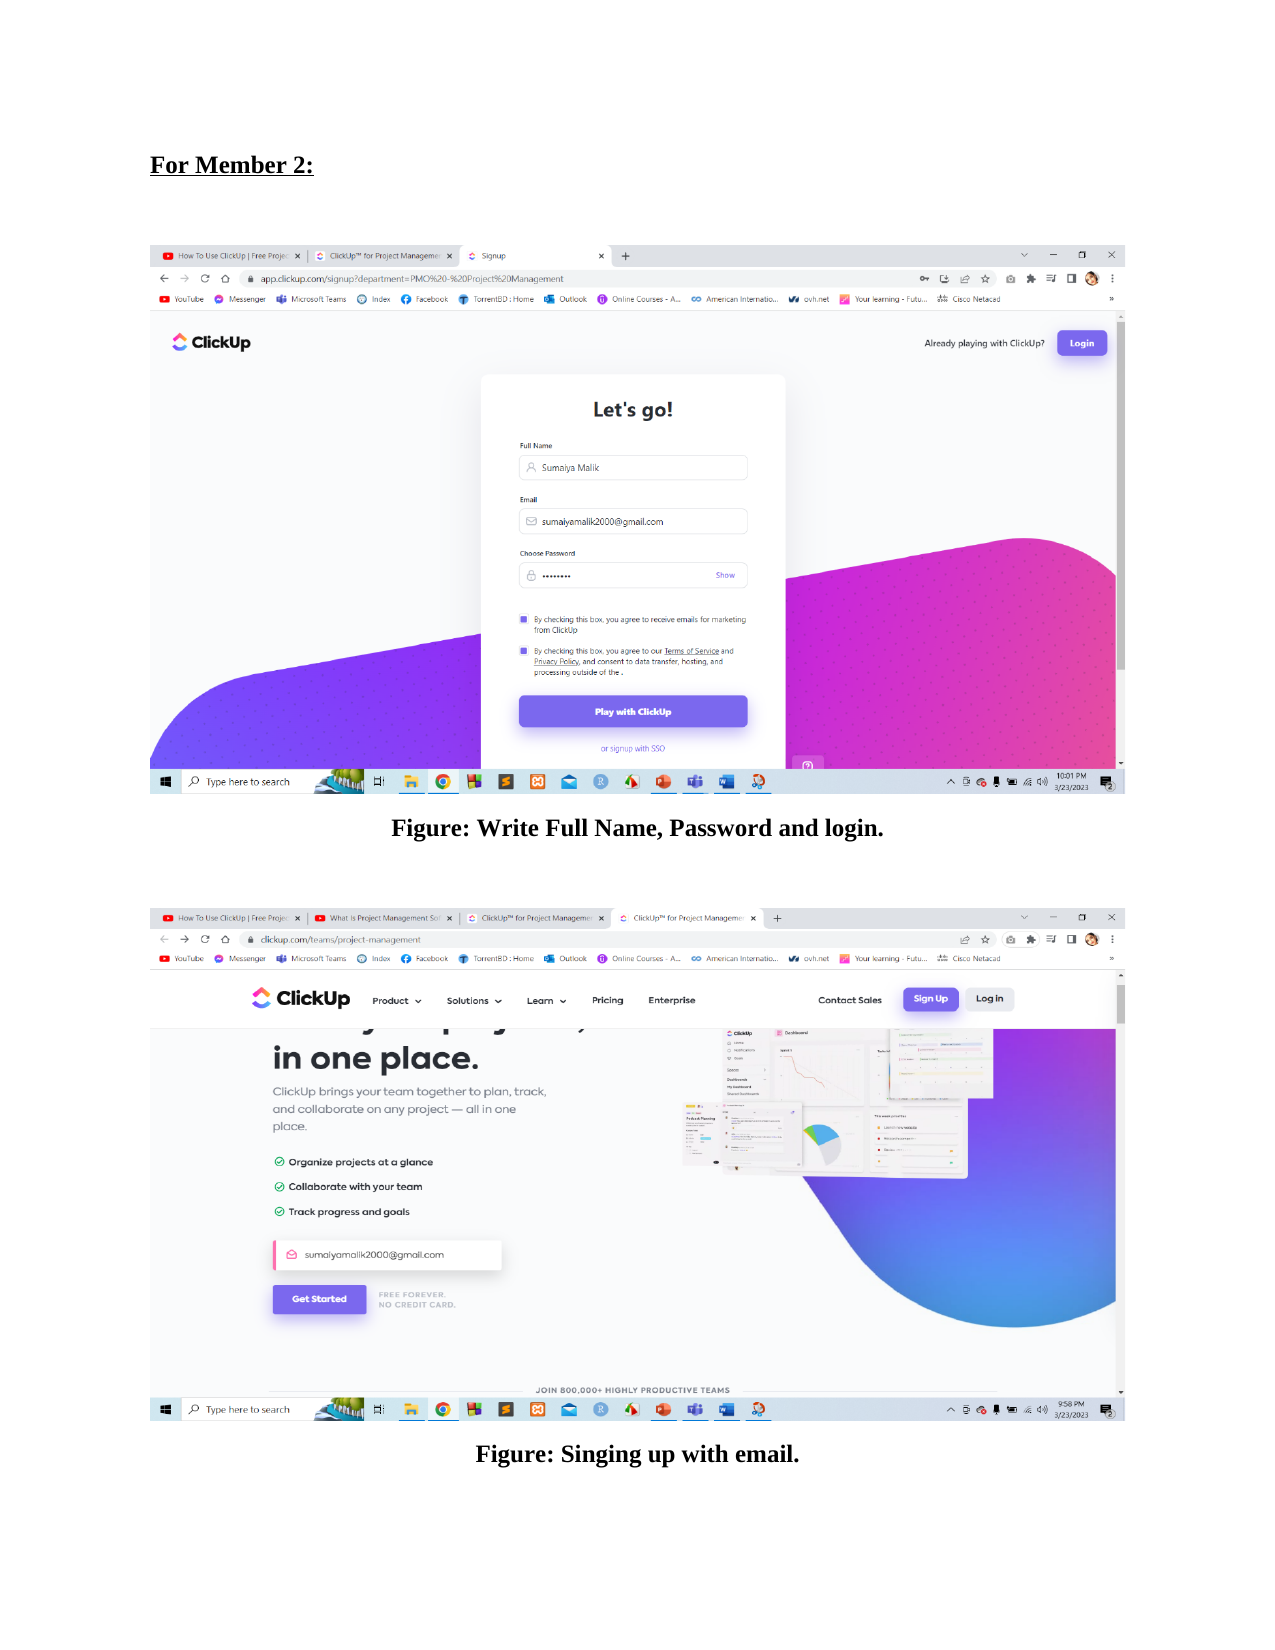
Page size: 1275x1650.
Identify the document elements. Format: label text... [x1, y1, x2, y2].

picture [150, 245, 1125, 794]
text For Member 2: [150, 150, 1125, 179]
text Figure: Singing up with email. [150, 1439, 1125, 1468]
picture [150, 908, 1125, 1421]
text Figure: Write Full Name, Password and login. [150, 813, 1125, 841]
